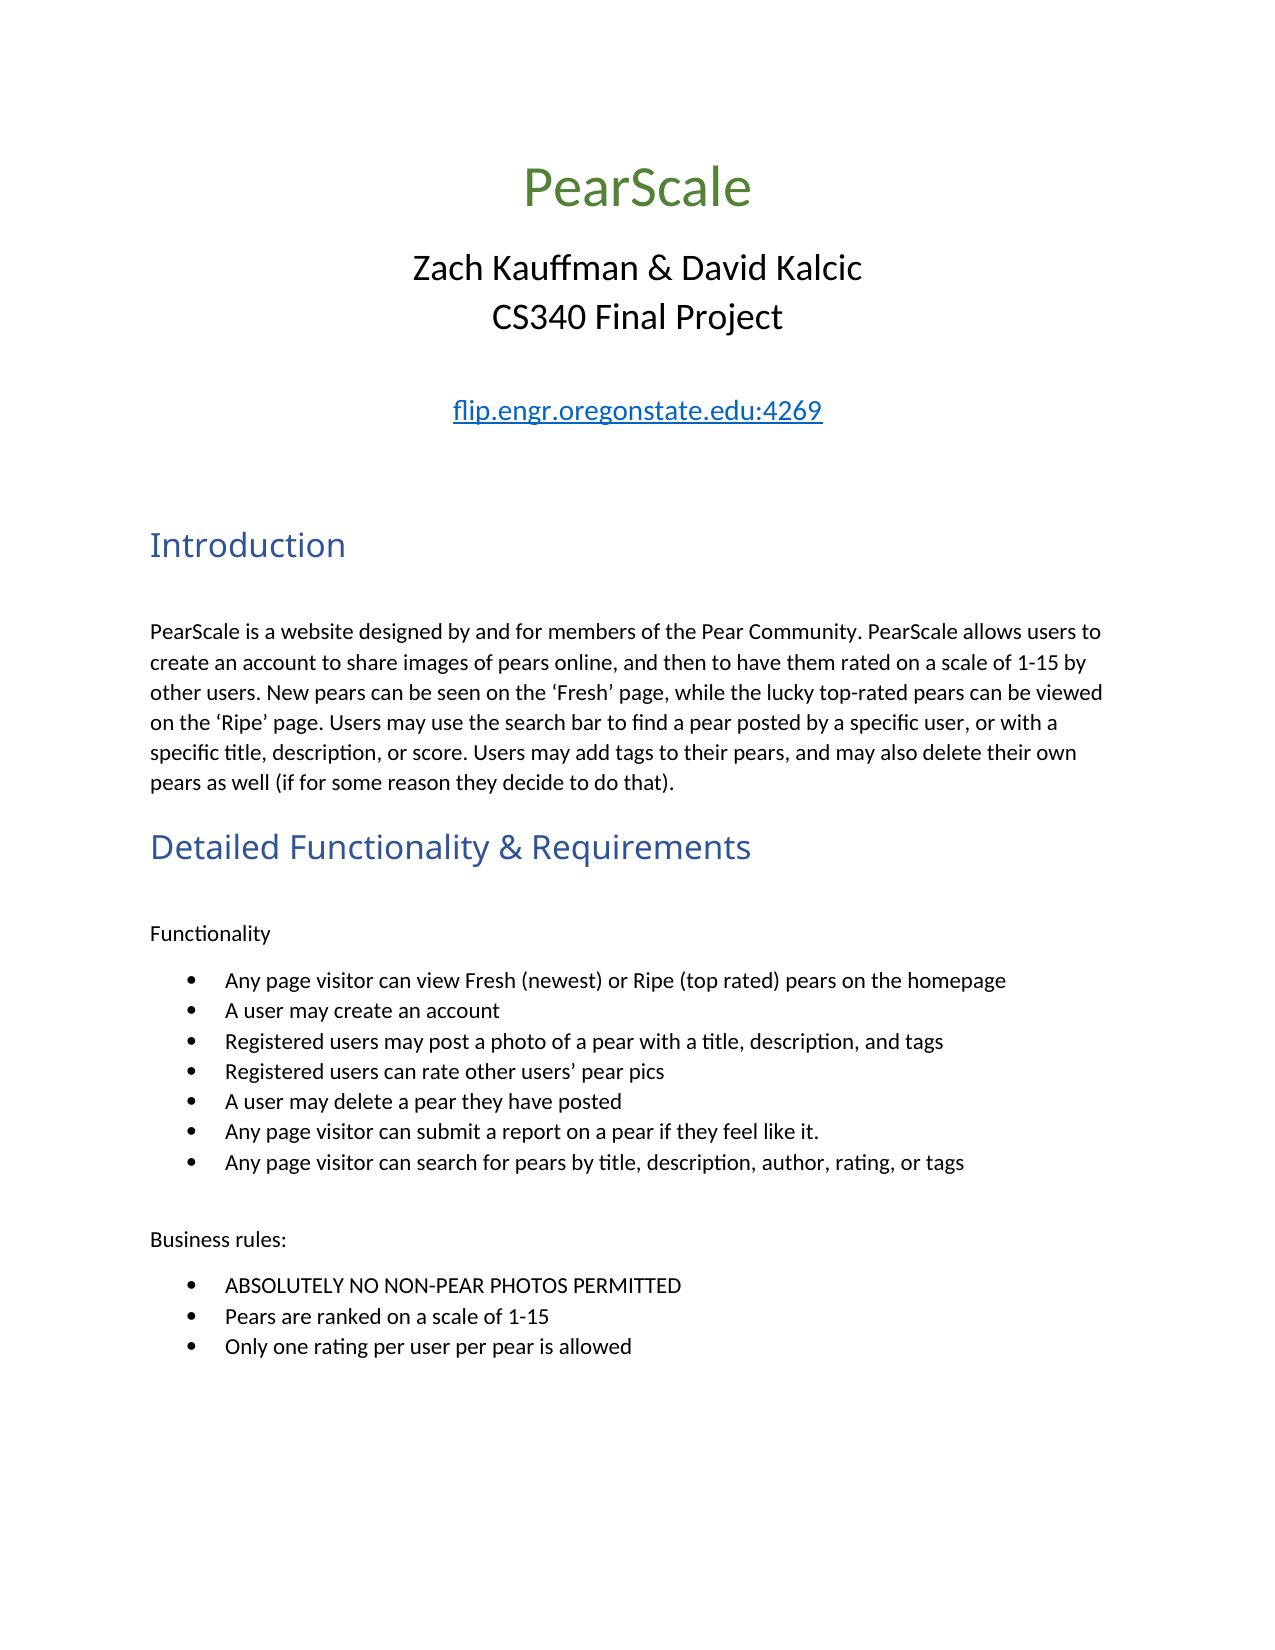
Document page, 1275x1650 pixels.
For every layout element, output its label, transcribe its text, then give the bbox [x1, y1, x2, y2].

list A user may create an account [187, 997, 1125, 1024]
text PearScale [150, 150, 1125, 221]
text Business rules: [150, 1225, 1125, 1253]
text Functionality [150, 919, 1125, 947]
list Any page visitor can view Fresh (newest) or Ripe (top rated) pears on the homepage [187, 966, 1125, 994]
list Only one rating per user per pear is allowed [187, 1332, 1125, 1360]
list A user may delete a pear they have posted [187, 1087, 1125, 1115]
subtitle Detailed Functionality & Requirements [150, 824, 1125, 869]
text Zach Kauffman & David Kalcic [150, 243, 1125, 289]
list ABSOLUTELY NO NON-PEAR PHOTOS PERMITTED [187, 1272, 1125, 1299]
list Any page visitor can search for pears by title, description, author, rating, or tags [187, 1148, 1125, 1176]
list Registered users may post a photo of a pear with a title, description, and tags [187, 1027, 1125, 1055]
text flip.engr.oregonstate.edu:4269 [150, 392, 1125, 428]
list Registered users can rate other users’ pear pics [187, 1057, 1125, 1085]
text PearScale is a website designed by and for members of the Pear Community. PearScale allows users to create an account to share images of pears online, and then to have them rated on a scale of 1-15 by other users. New pears can be seen on the ‘Fresh’ page, while the lucky top-rated pears can be viewed on the ‘Ripe’ page. Users may use the search bar to find a pear posted by a specific user, or with a specific title, description, or score. Users may add tags to their pears, and may also delete their own pears as well (if for some reason they decide to do that). [150, 617, 1125, 796]
list Any page visitor can submit a report on a pear if they feel like it. [187, 1117, 1125, 1145]
text CS340 Final Project [150, 293, 1125, 339]
list Pears are ranked on a scale of 1-15 [187, 1302, 1125, 1330]
subtitle Introduction [150, 522, 1125, 567]
